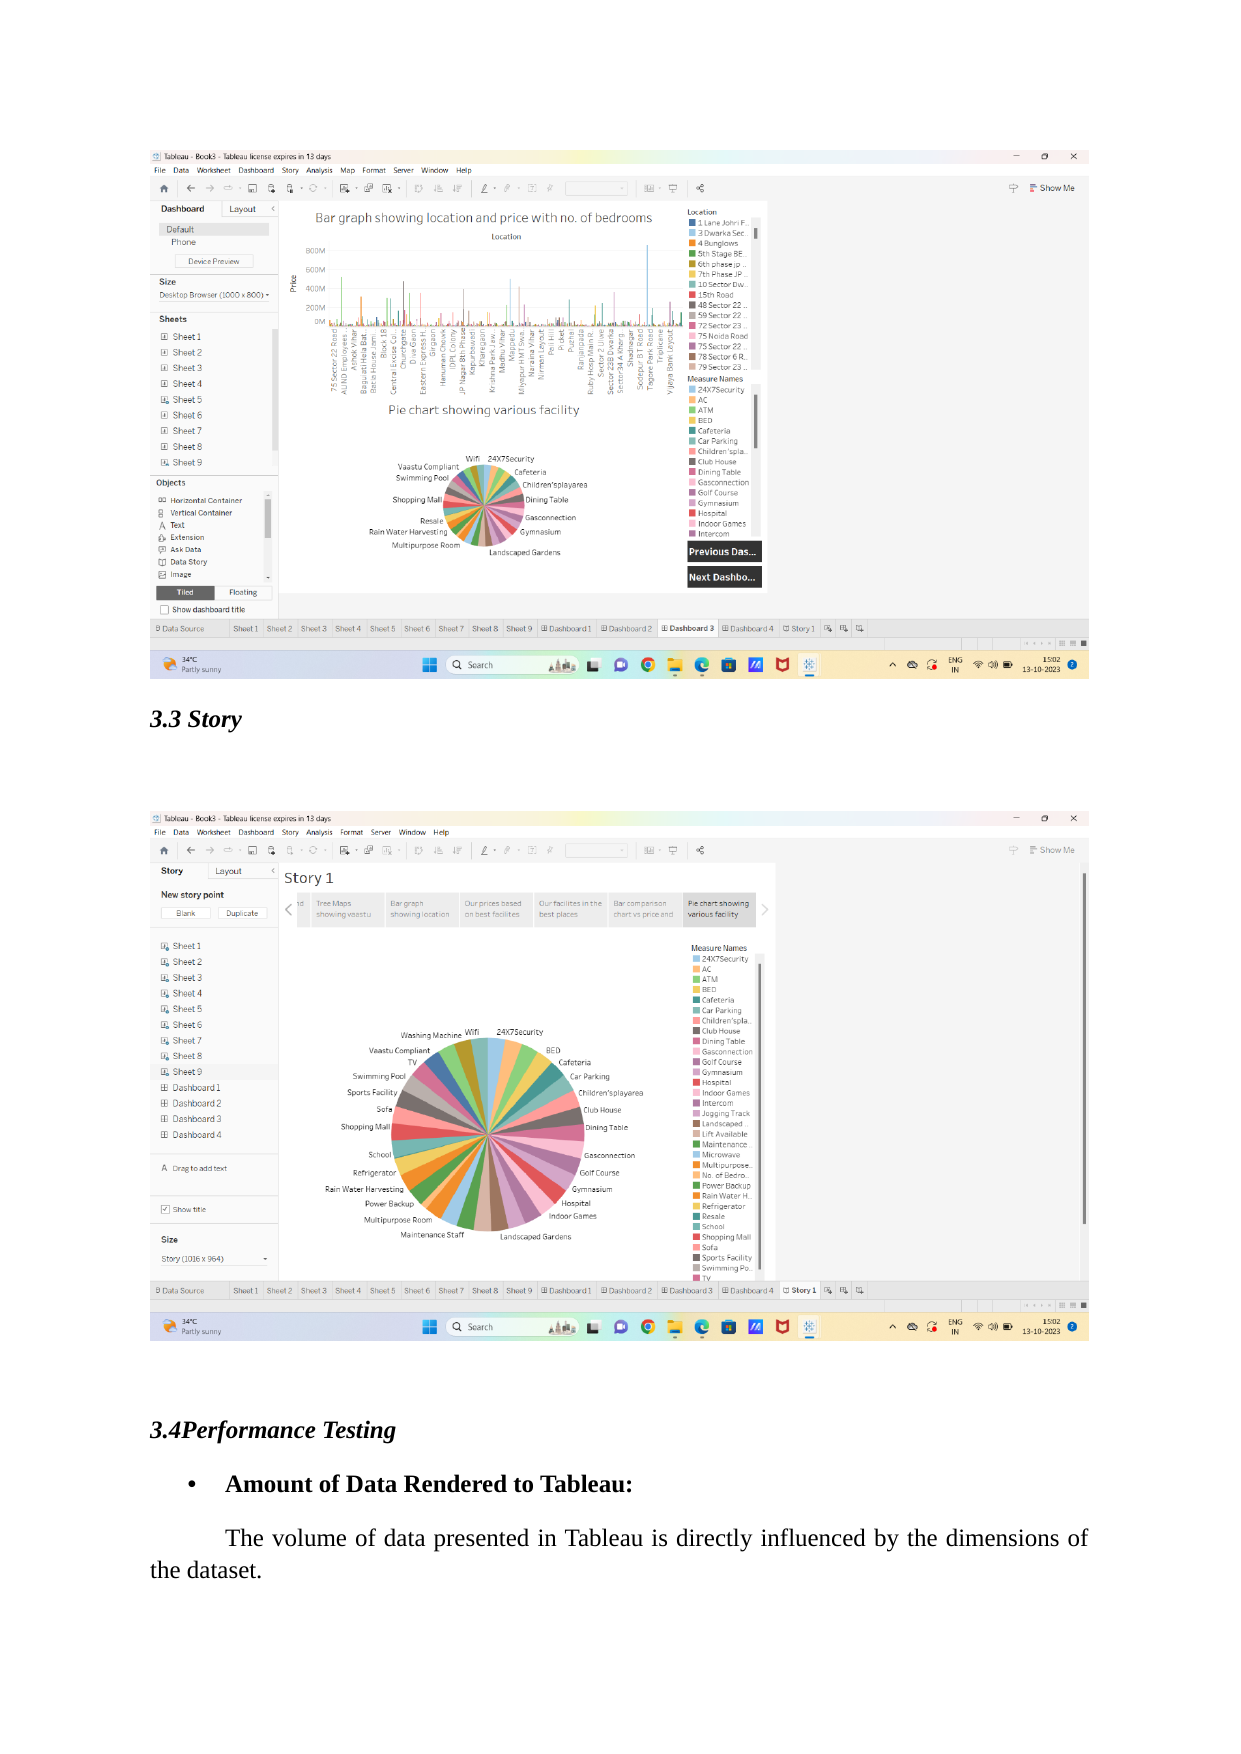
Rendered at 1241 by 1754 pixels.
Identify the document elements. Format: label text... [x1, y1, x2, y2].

text The volume of data presented in Tableau is directly influenced by the dimensions of the dataset. [150, 1523, 1090, 1584]
picture [150, 150, 1089, 679]
text 3.3 Story [150, 704, 1090, 732]
picture [150, 811, 1089, 1341]
text 3.4Performance Testing [150, 1415, 1090, 1444]
list Amount of Data Rendered to Tableau: [187, 1469, 1090, 1497]
